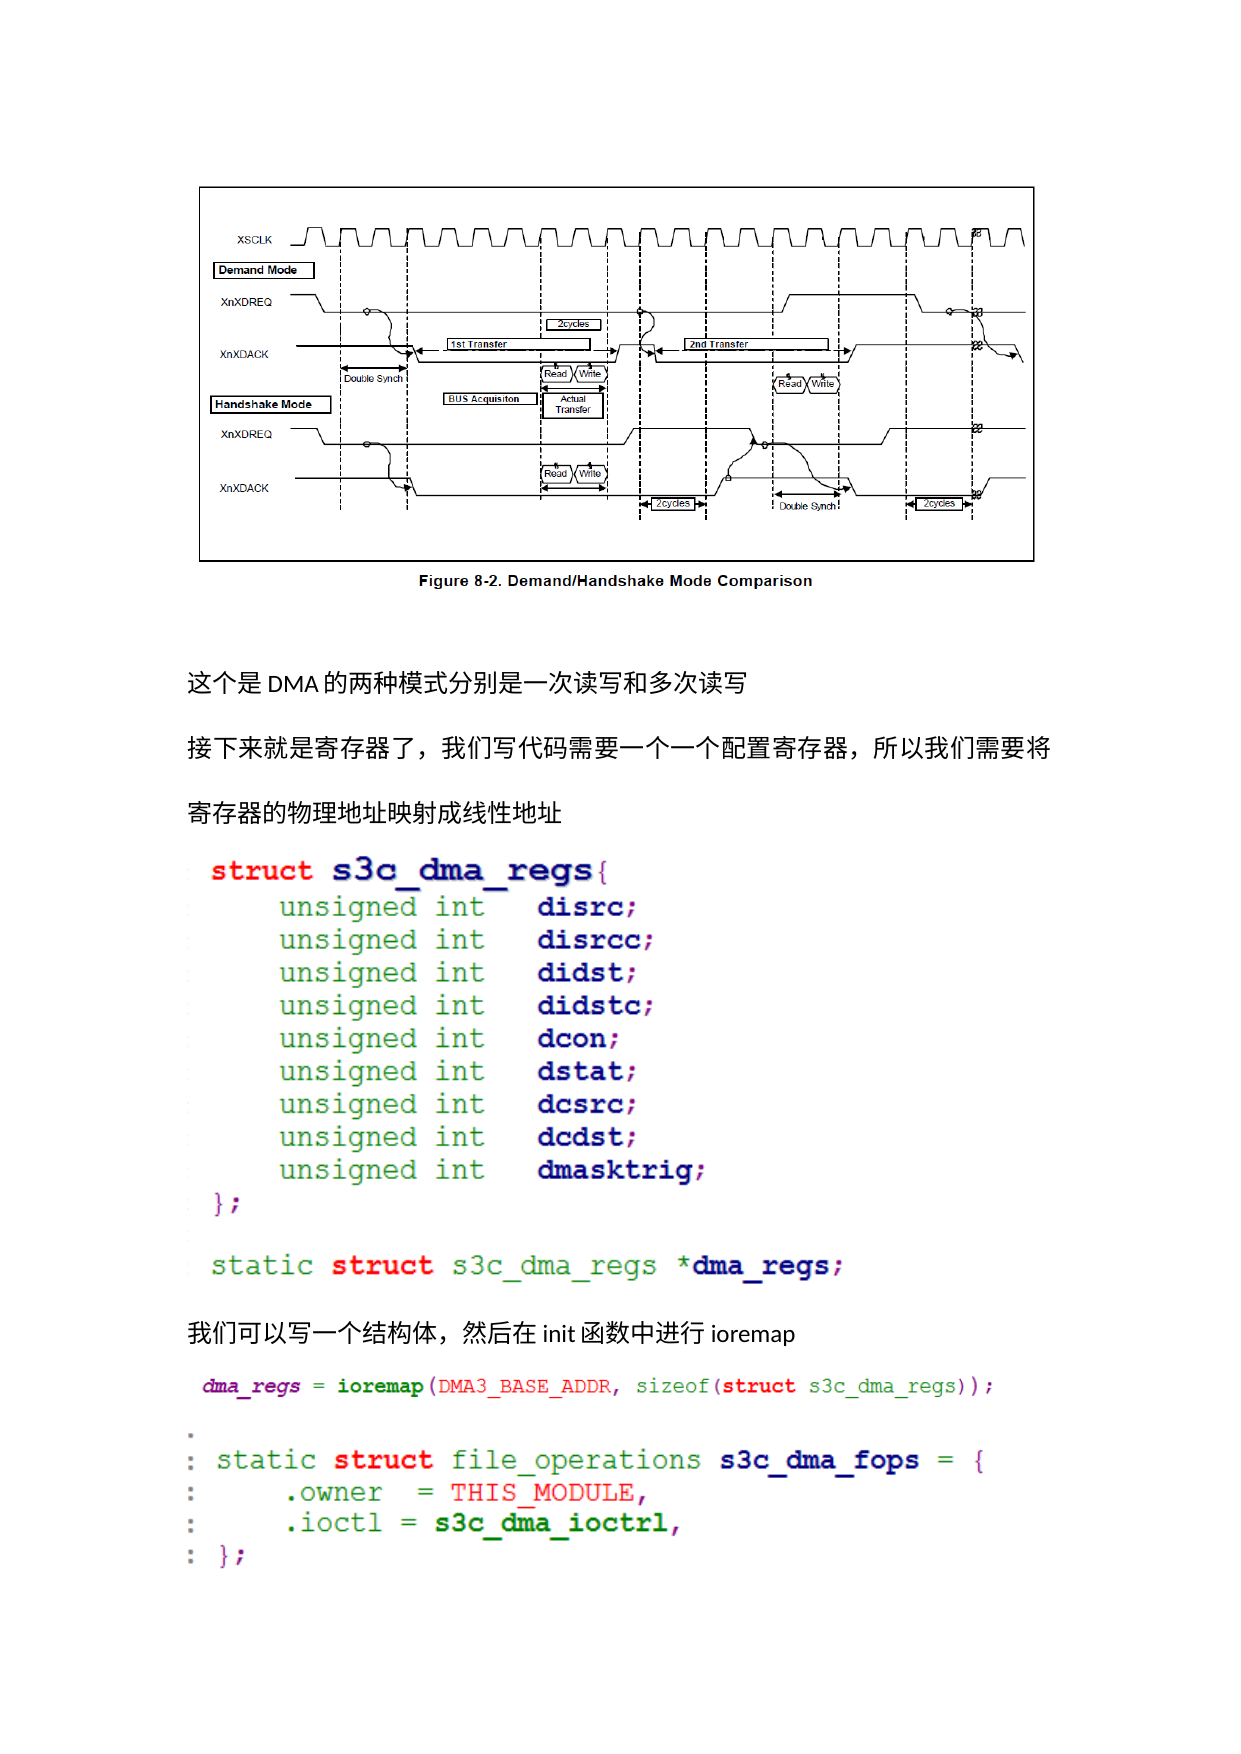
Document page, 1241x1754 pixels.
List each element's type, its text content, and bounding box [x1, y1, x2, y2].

picture [187, 1364, 1053, 1421]
picture [187, 1429, 1053, 1579]
picture [187, 162, 1053, 620]
text 接下来就是寄存器了，我们写代码需要一个一个配置寄存器，所以我们需要将寄存器的物理地址映射成线性地址 [187, 714, 1053, 844]
text 这个是DMA的两种模式分别是一次读写和多次读写 [187, 649, 1053, 714]
text 我们可以写一个结构体，然后在init函数中进行ioremap [187, 1299, 1053, 1364]
picture [187, 844, 857, 1287]
